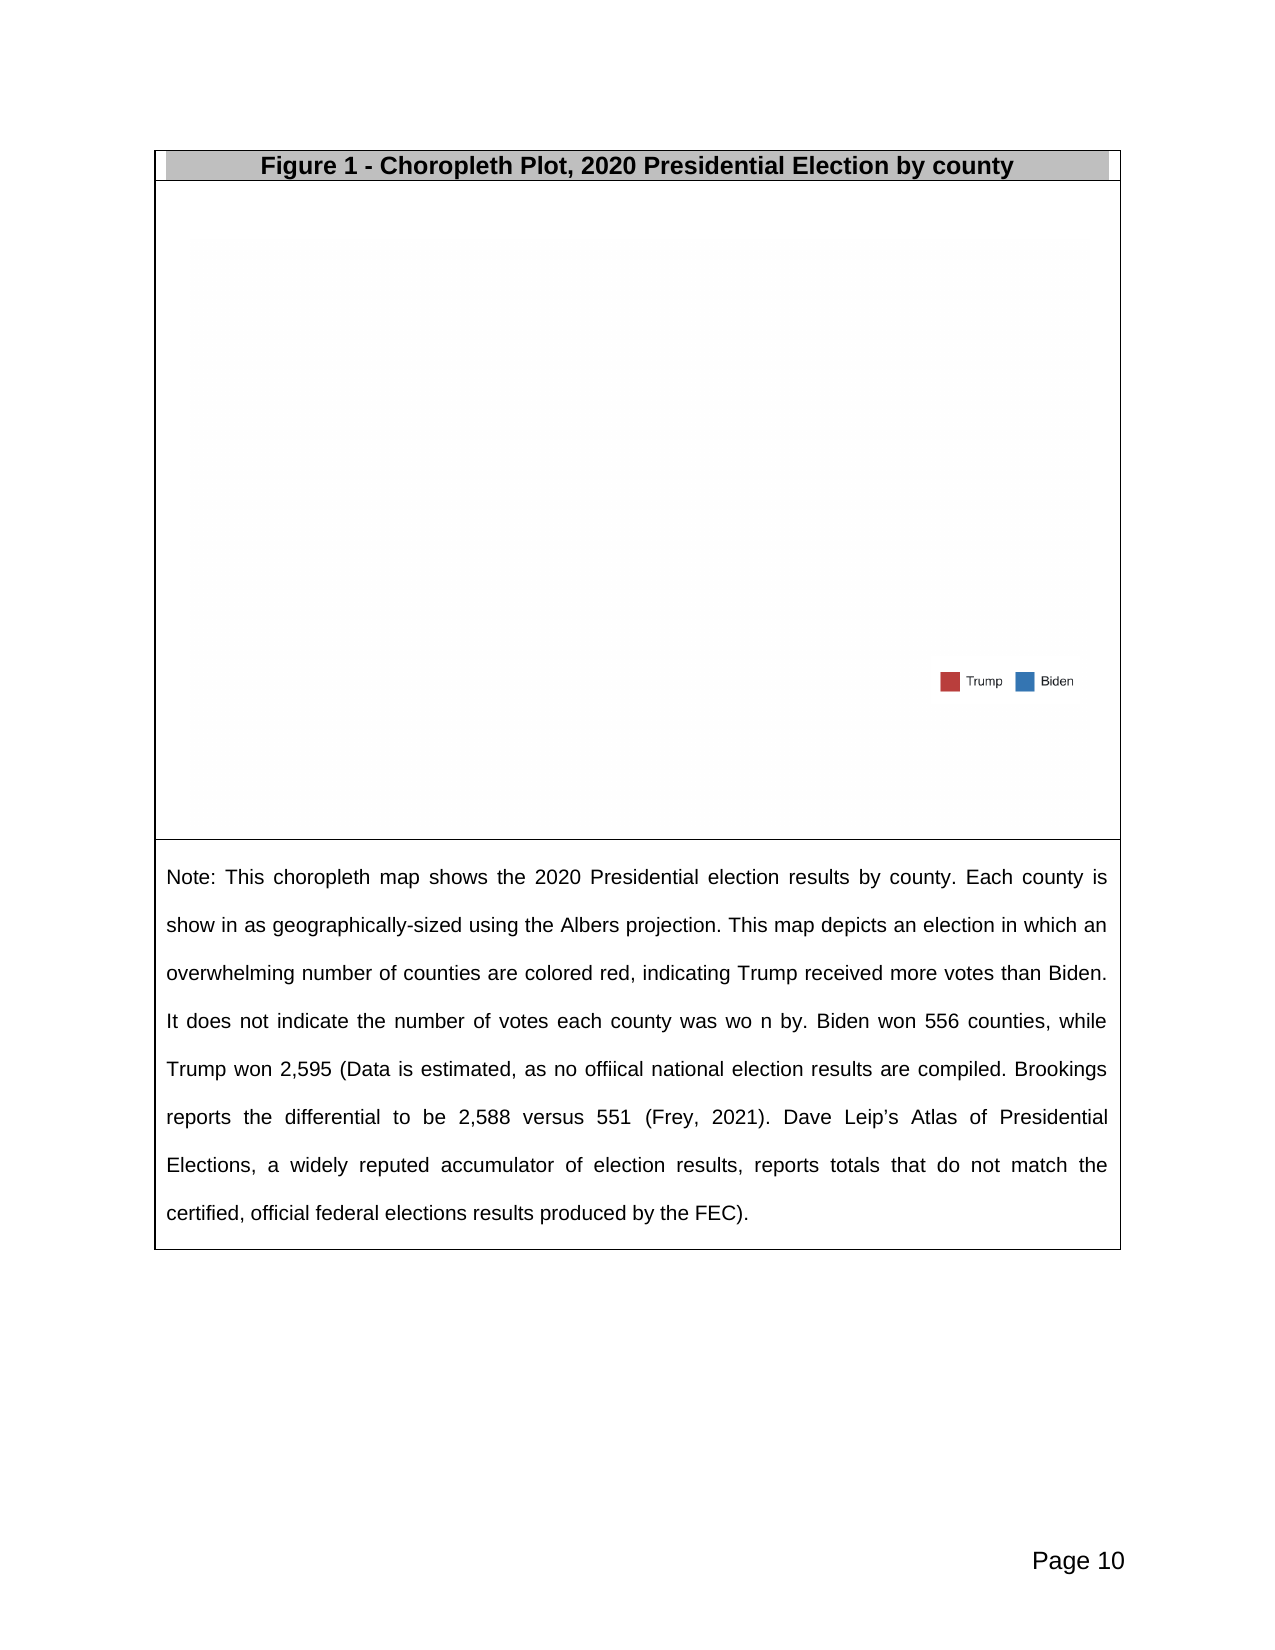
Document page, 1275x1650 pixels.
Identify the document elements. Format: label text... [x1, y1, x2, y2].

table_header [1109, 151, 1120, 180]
picture [190, 239, 1090, 839]
table_cell Note: This choropleth map shows the 2020 Presidential election results by county. Each county is show in as geographically-sized using the Albers projection. This map depicts an election in which an overwhelming number of counties are colored red, indicating Trump received more votes than Biden. It does not indicate the number of votes each county was wo n by. Biden won 556 counties, while Trump won 2,595 (Data is estimated, as no offiical national election results are compiled. Brookings reports the differential to be 2,588 versus 551 . Dave Leip’s Atlas of Presidential Elections, a widely reputed accumulator of election results, reports totals that do not match the certified, official federal elections results produced by the FEC). [156, 840, 1120, 1248]
table_cell [156, 181, 1120, 839]
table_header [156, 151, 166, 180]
